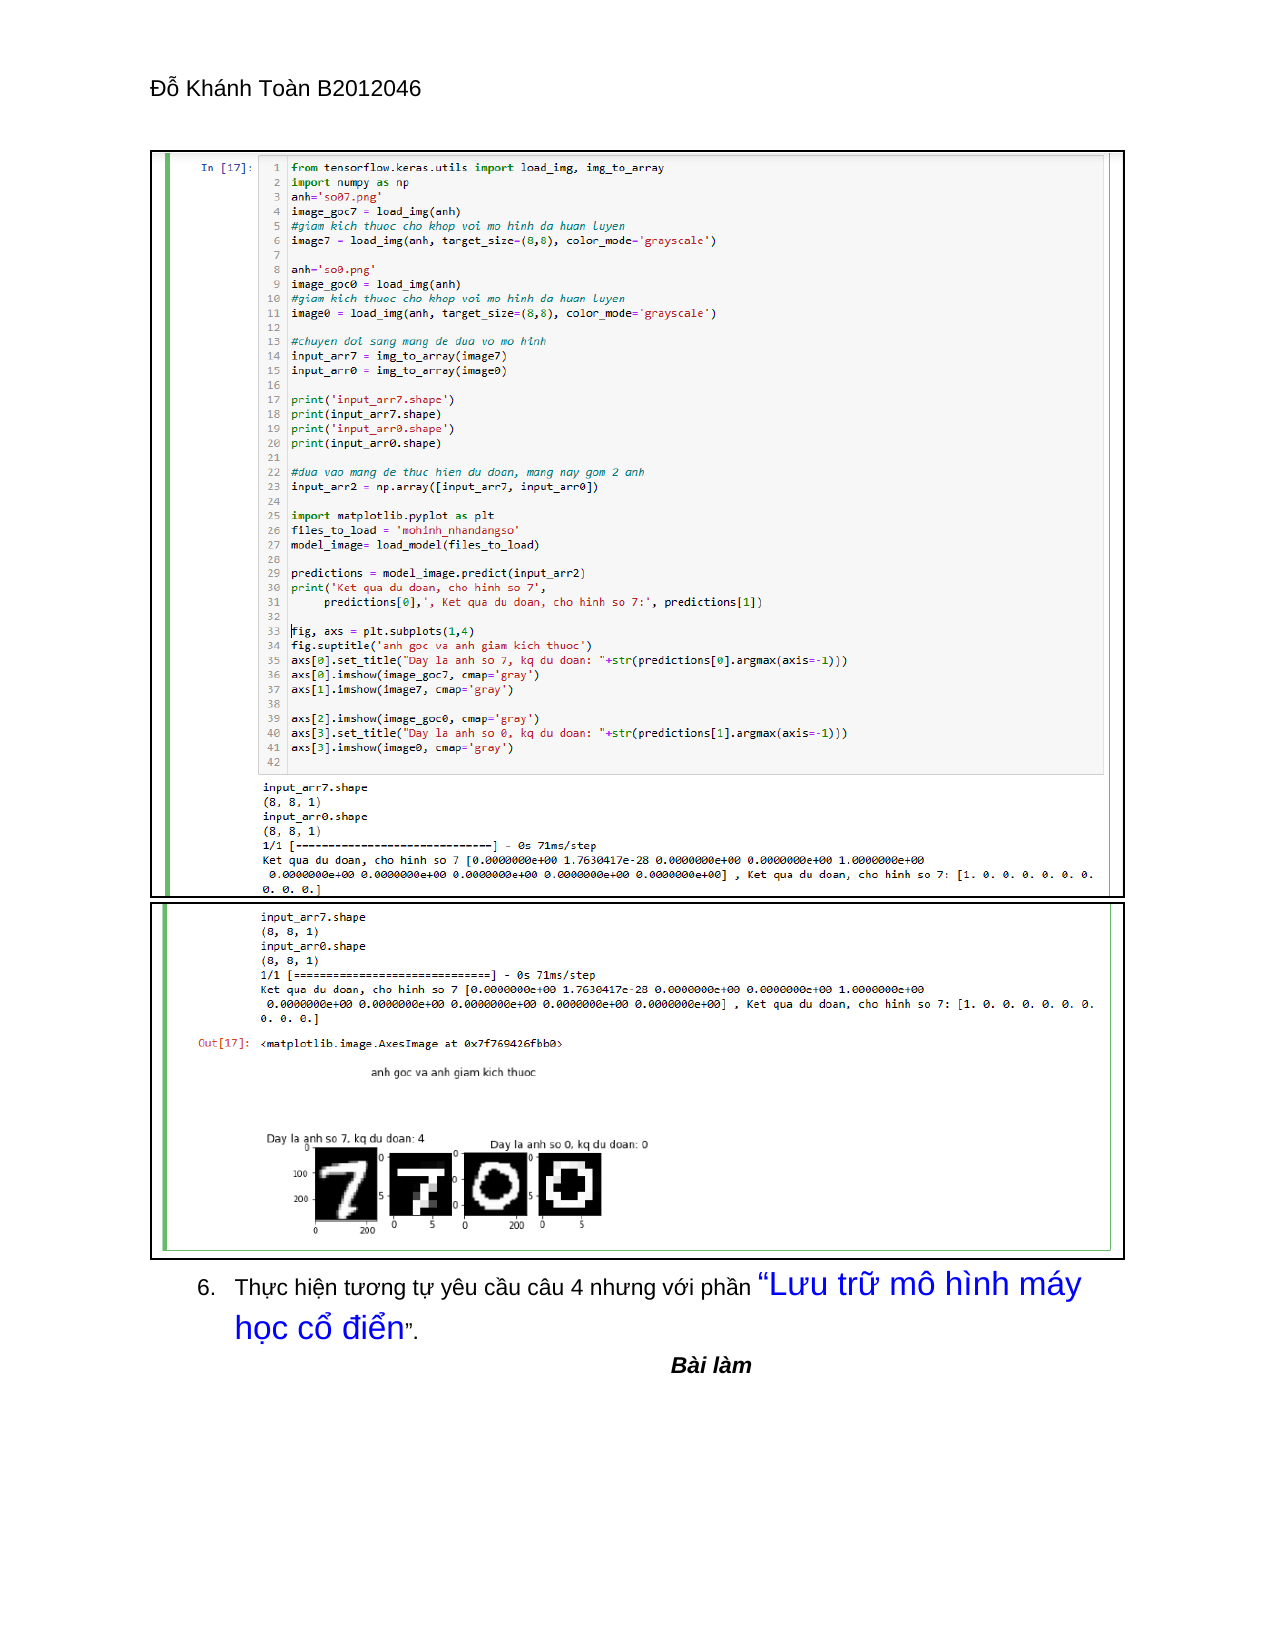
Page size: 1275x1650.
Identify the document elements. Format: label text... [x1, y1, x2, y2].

picture [152, 904, 1123, 1258]
text Bài làm [300, 1352, 1125, 1379]
picture [152, 152, 1123, 896]
list Thực hiện tương tự yêu cầu câu 4 nhưng với phần “Lưu trữ mô hình máy học cổ điển”. [197, 1264, 1125, 1347]
